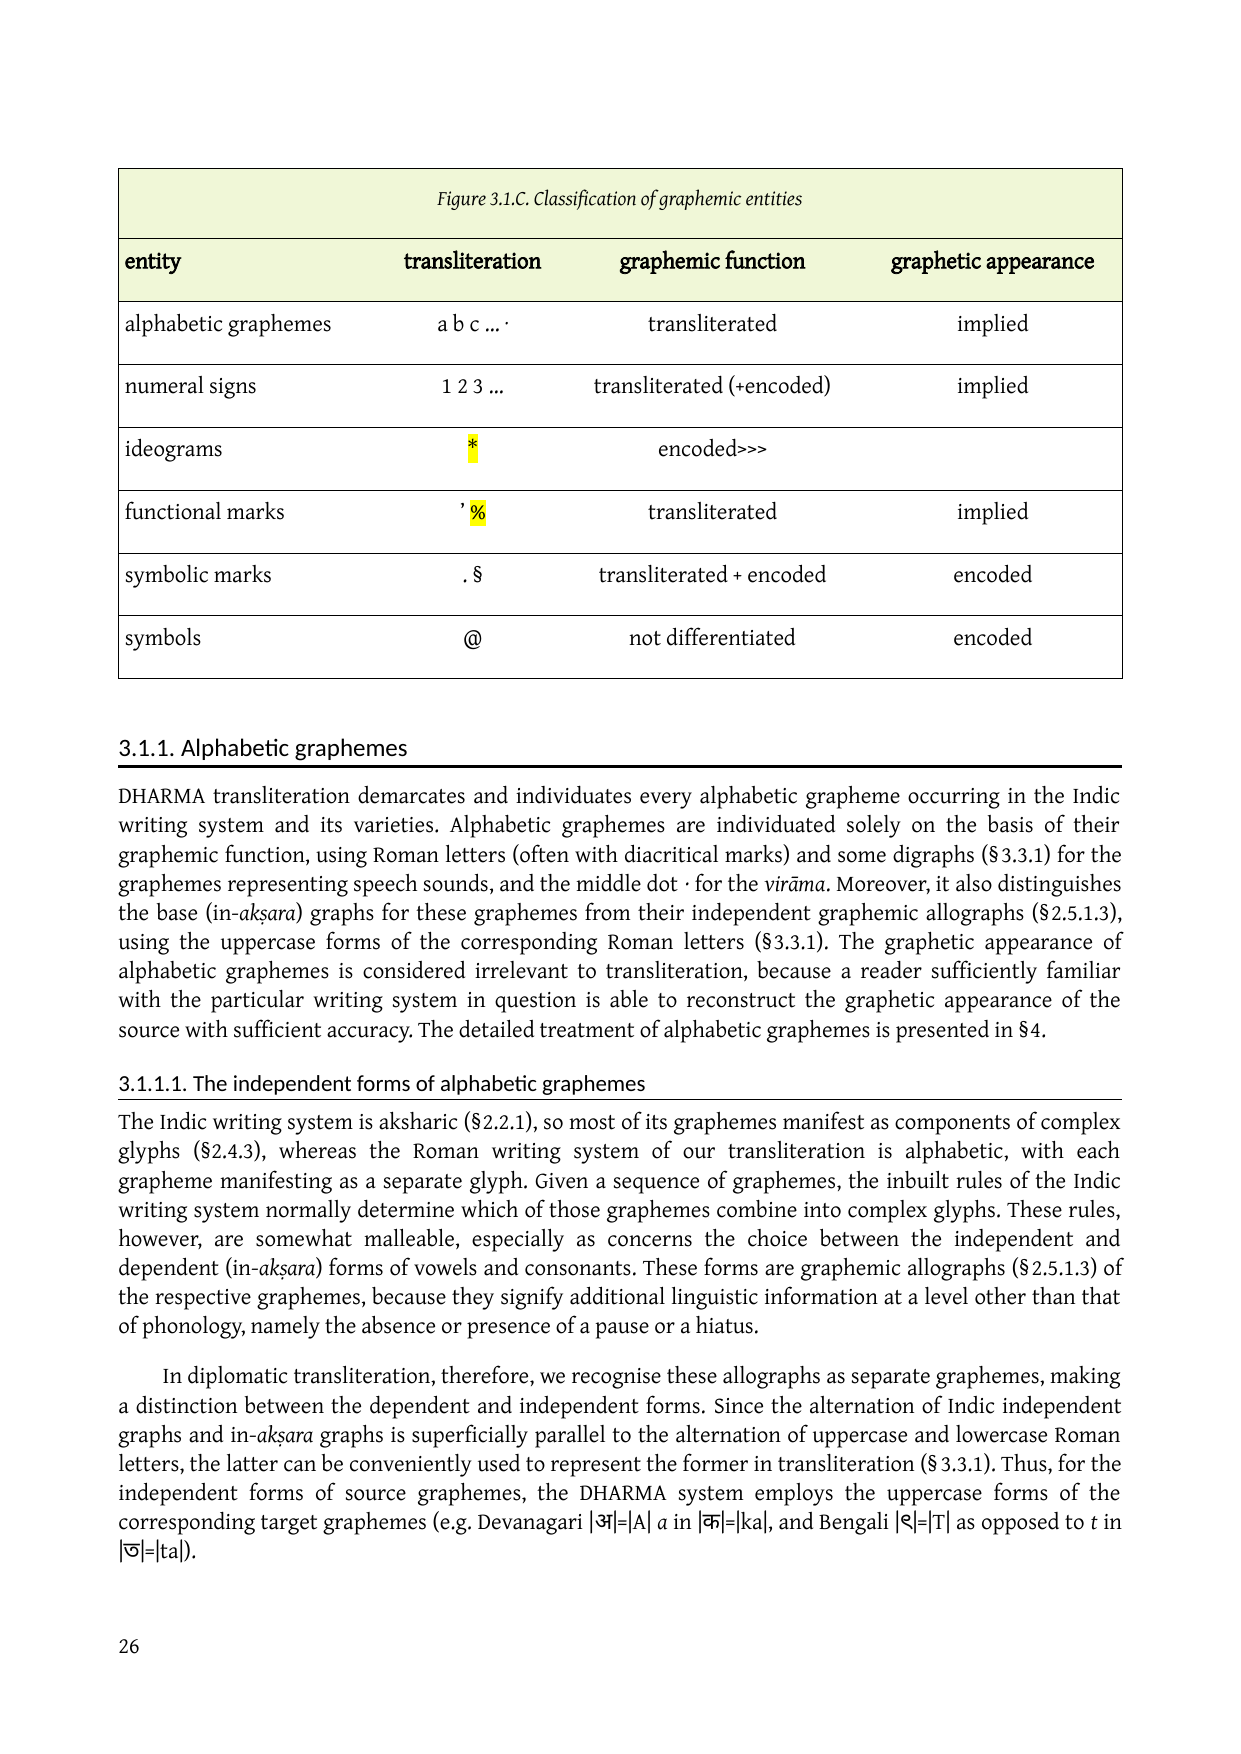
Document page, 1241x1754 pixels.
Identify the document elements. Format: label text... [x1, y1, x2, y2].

table_cell transliterated (+encoded) [562, 365, 863, 427]
table_cell encoded [863, 616, 1122, 678]
table_cell ideograms [119, 428, 383, 489]
table_cell [863, 428, 1122, 489]
table_cell * [383, 428, 562, 489]
table_cell a b c … · [383, 302, 562, 364]
table_cell encoded [863, 554, 1122, 615]
table_cell alphabetic graphemes [119, 302, 383, 364]
text In diplomatic transliteration, therefore, we recognise these allographs as separate graphemes, making a distinction between the dependent and independent forms. Since the alternation of Indic independent graphs and in-akṣara graphs is superficially parallel to the alternation of uppercase and lowercase Roman letters, the latter can be conveniently used to represent the former in transliteration (§3.1.3). Thus, for the independent forms of source graphemes, the DHARMA system employs the uppercase forms of the corresponding target graphemes (e.g. Devanagari |अ|=|A| a in |क|=|ka|, and Bengali |ৎ|=|T| as opposed to t in |ত|=|ta|). [118, 1361, 1122, 1565]
table_cell transliterated [562, 491, 863, 552]
table_cell graphetic appearance [863, 239, 1122, 301]
table_cell transliterated + encoded [562, 554, 863, 615]
table_cell . § [383, 554, 562, 615]
table_cell entity [119, 239, 383, 301]
table_cell @ [383, 616, 562, 678]
table_cell numeral signs [119, 365, 383, 427]
table_cell symbolic marks [119, 554, 383, 615]
text The Indic writing system is aksharic (§2.2.1), so most of its graphemes manifest as components of complex glyphs (§2.4.3), whereas the Roman writing system of our transliteration is alphabetic, with each grapheme manifesting as a separate glyph. Given a sequence of graphemes, the inbuilt rules of the Indic writing system normally determine which of those graphemes combine into complex glyphs. These rules, however, are somewhat malleable, especially as concerns the choice between the independent and dependent (in-akṣara) forms of vowels and consonants. These forms are graphemic allographs (§2.5.1.3) of the respective graphemes, because they signify additional linguistic information at a level other than that of phonology, namely the absence or presence of a pause or a hiatus. [118, 1106, 1122, 1340]
table_cell 1 2 3 … [383, 365, 562, 427]
table_cell symbols [119, 616, 383, 678]
table_cell implied [863, 302, 1122, 364]
table_cell not differentiated [562, 616, 863, 678]
subtitle Alphabetic graphemes [118, 729, 1122, 765]
table_cell graphemic function [562, 239, 863, 301]
table_cell implied [863, 491, 1122, 552]
table_cell encoded>>> [562, 428, 863, 489]
table_cell transliterated [562, 302, 863, 364]
table_cell ’ % [383, 491, 562, 552]
table_cell implied [863, 365, 1122, 427]
text DHARMA transliteration demarcates and individuates every alphabetic grapheme occurring in the Indic writing system and its varieties. Alphabetic graphemes are individuated solely on the basis of their graphemic function, using Roman letters (often with diacritical marks) and some digraphs (§3.1.2) for the graphemes representing speech sounds, and the middle dot · for the virāma. Moreover, it also distinguishes the base (in-akṣara) graphs for these graphemes from their independent graphemic allographs (§2.5.1.3), using the uppercase forms of the corresponding Roman letters (§3.1.2). The graphetic appearance of alphabetic graphemes is considered irrelevant to transliteration, because a reader sufficiently familiar with the particular writing system in question is able to reconstruct the graphetic appearance of the source with sufficient accuracy. The detailed treatment of alphabetic graphemes is presented in §4. [118, 780, 1122, 1043]
subtitle The independent forms of alphabetic graphemes [118, 1068, 1122, 1099]
table_cell functional marks [119, 491, 383, 552]
table_cell transliteration [383, 239, 562, 301]
